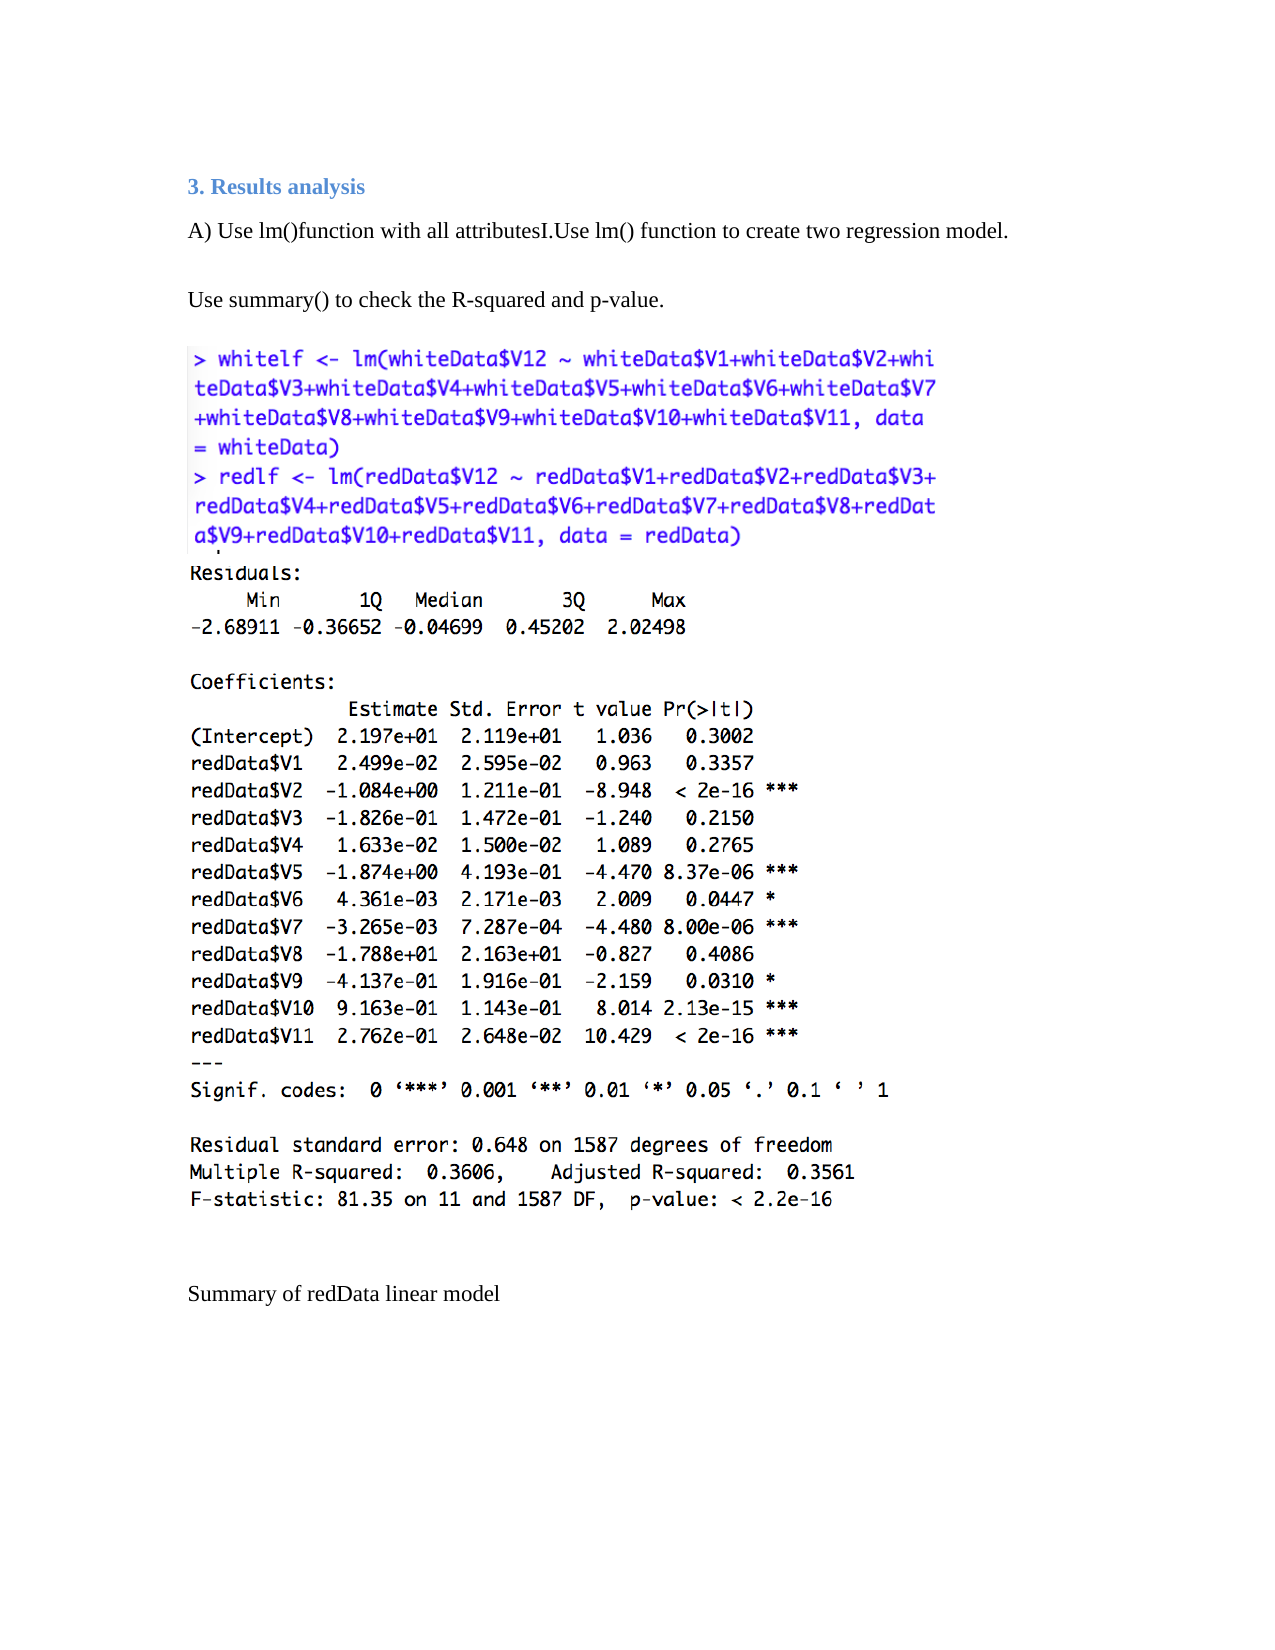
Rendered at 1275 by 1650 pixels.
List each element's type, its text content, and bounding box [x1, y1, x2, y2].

picture [187, 346, 938, 554]
text A) Use lm()function with all attributes I.Use lm() function to create two regression model. [187, 208, 1087, 252]
text 3. Results analysis [187, 164, 1087, 208]
text Summary of redData linear model [187, 1272, 1087, 1316]
picture [187, 566, 938, 1230]
text Use summary() to check the R-squared and p-value. [187, 277, 1087, 321]
